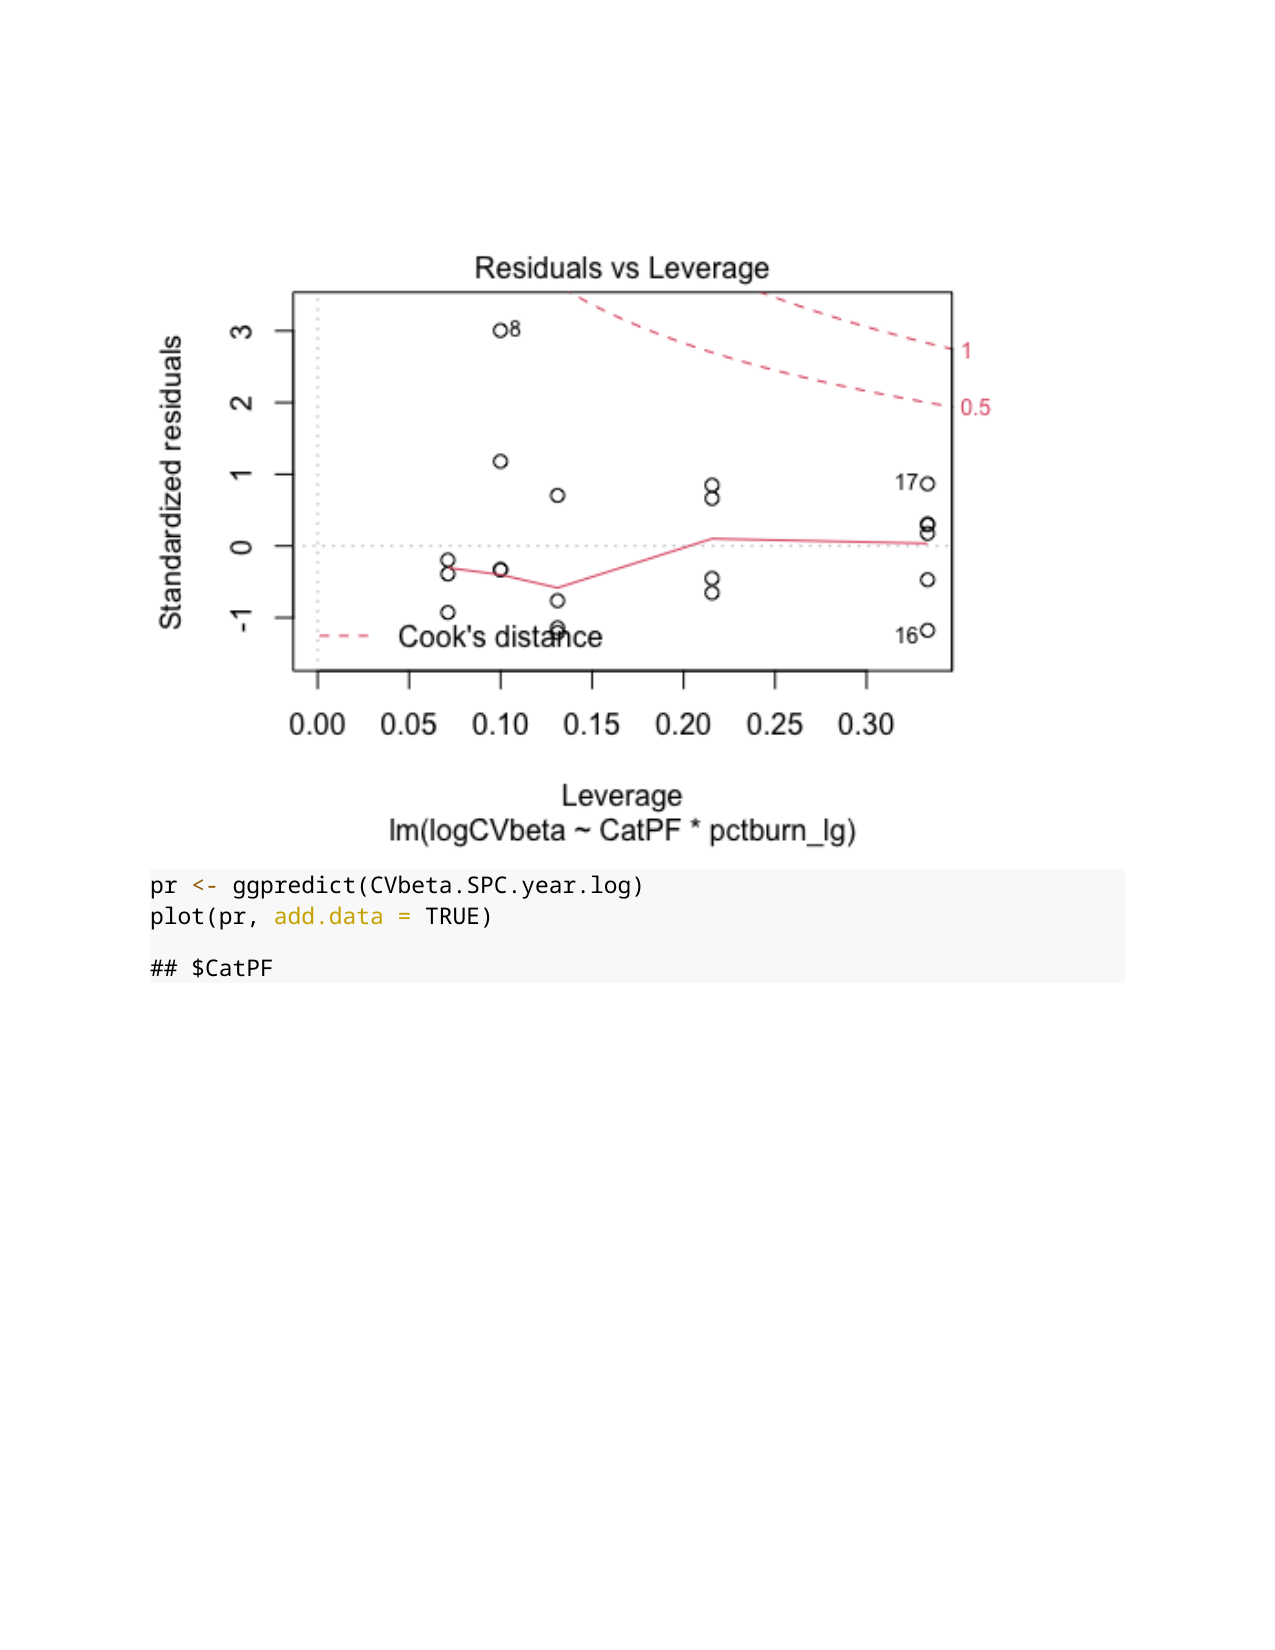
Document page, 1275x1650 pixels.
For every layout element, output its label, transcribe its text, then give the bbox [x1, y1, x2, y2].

text ## $CatPF [150, 952, 1125, 983]
text pr <- ggpredict(CVbeta.SPC.year.log) plot(pr, add.data = TRUE) [494, 869, 1125, 931]
picture [150, 150, 1025, 850]
